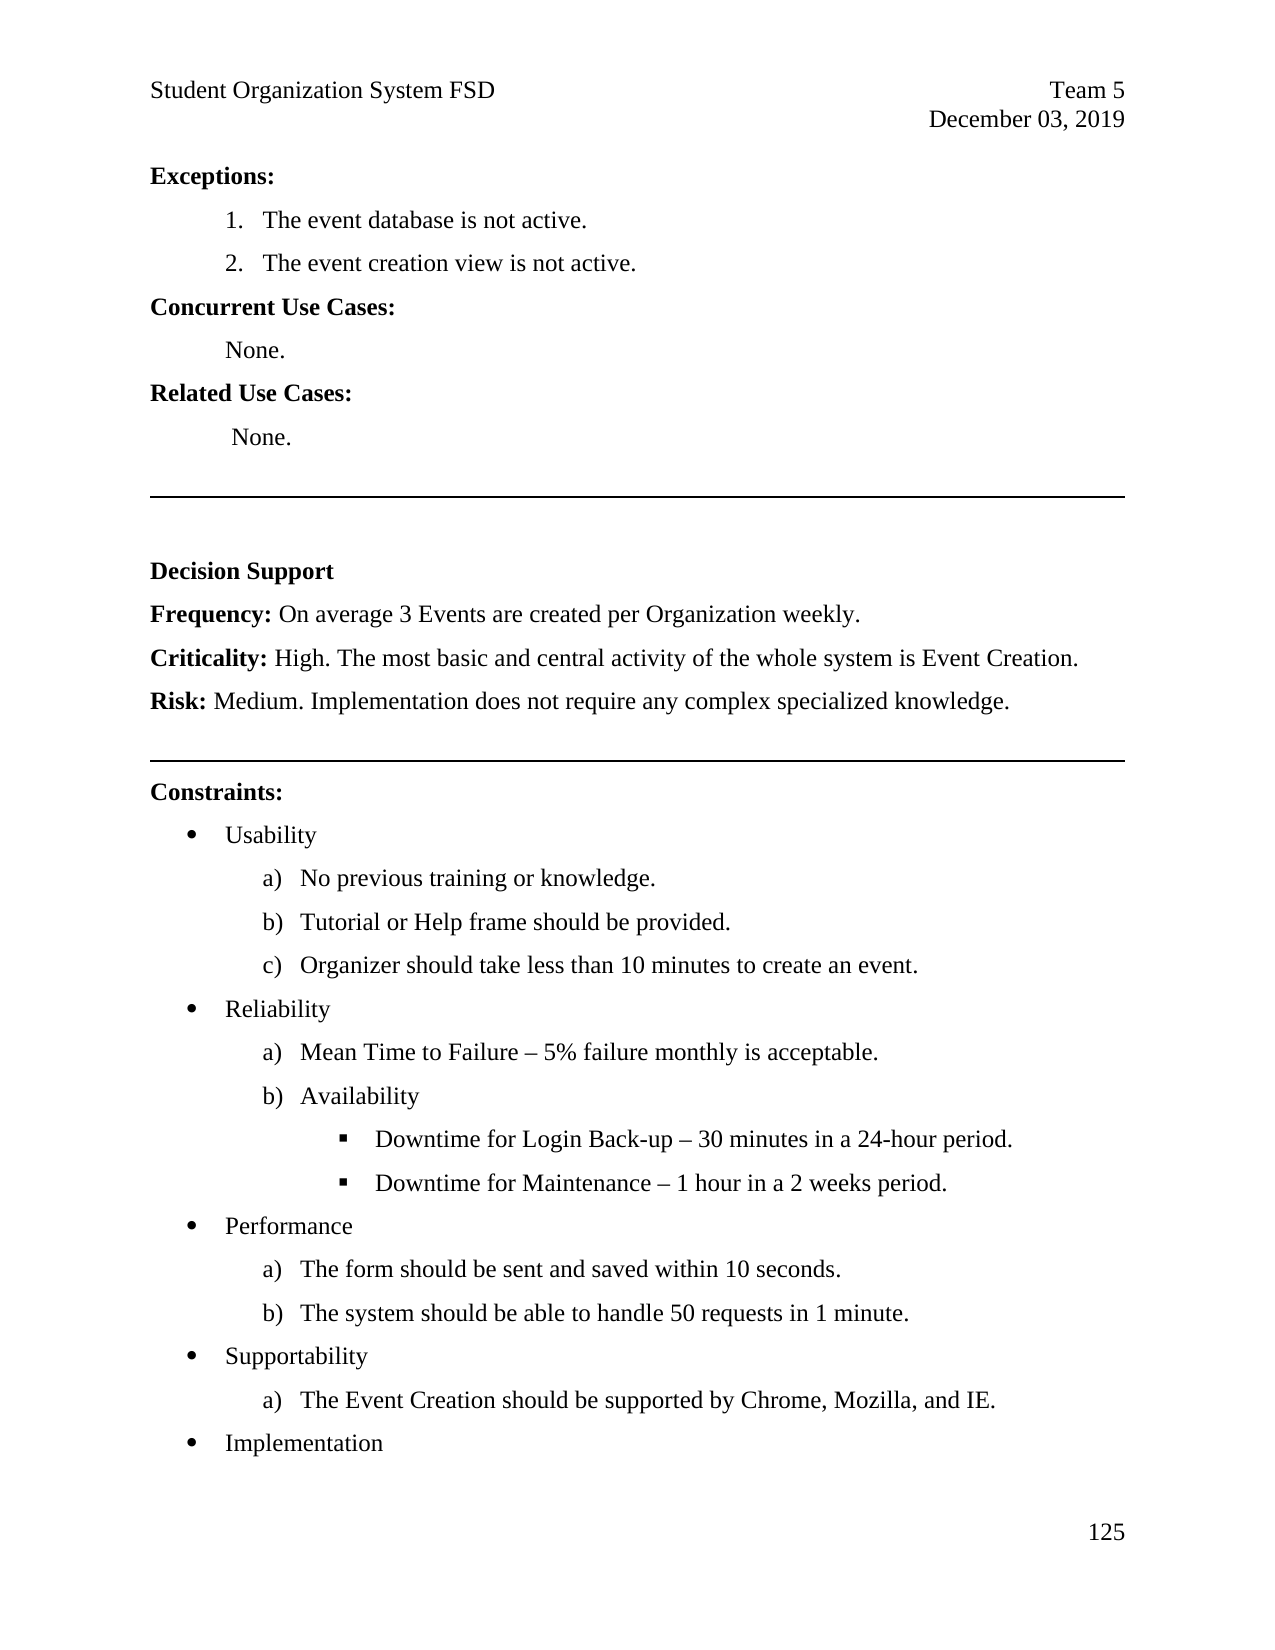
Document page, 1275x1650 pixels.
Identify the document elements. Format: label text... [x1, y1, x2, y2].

list Implementation [187, 1428, 1125, 1457]
list The Event Creation should be supported by Chrome, Mozilla, and IE. [262, 1385, 1125, 1413]
list Tutorial or Help frame should be provided. [262, 907, 1125, 936]
text Exceptions: [150, 161, 1125, 190]
text Frequency: On average 3 Events are created per Organization weekly. [150, 599, 1125, 628]
list Availability [262, 1081, 1125, 1109]
list The event creation view is not active. [225, 248, 1125, 277]
list Reliability [187, 994, 1125, 1023]
list Organizer should take less than 10 minutes to create an event. [262, 950, 1125, 979]
list Downtime for Login Back-up – 30 minutes in a 24-hour period. [337, 1124, 1125, 1153]
text None. [150, 335, 1125, 364]
list Performance [187, 1211, 1125, 1240]
list Downtime for Maintenance – 1 hour in a 2 weeks period. [337, 1168, 1125, 1196]
text Concurrent Use Cases: [150, 292, 1125, 320]
text Risk: Medium. Implementation does not require any complex specialized knowledge. [150, 686, 1125, 715]
text Constraints: [150, 777, 1125, 805]
text None. [150, 422, 1125, 451]
list No previous training or knowledge. [262, 863, 1125, 892]
list The event database is not active. [225, 205, 1125, 233]
list Mean Time to Failure – 5% failure monthly is acceptable. [262, 1037, 1125, 1066]
text Decision Support [150, 556, 1125, 584]
list Usability [187, 820, 1125, 849]
list The system should be able to handle 50 requests in 1 minute. [262, 1298, 1125, 1327]
text Criticality: High. The most basic and central activity of the whole system is Event Creation. [150, 643, 1125, 671]
list Supportability [187, 1341, 1125, 1370]
list The form should be sent and saved within 10 seconds. [262, 1254, 1125, 1283]
text Related Use Cases: [150, 378, 1125, 407]
